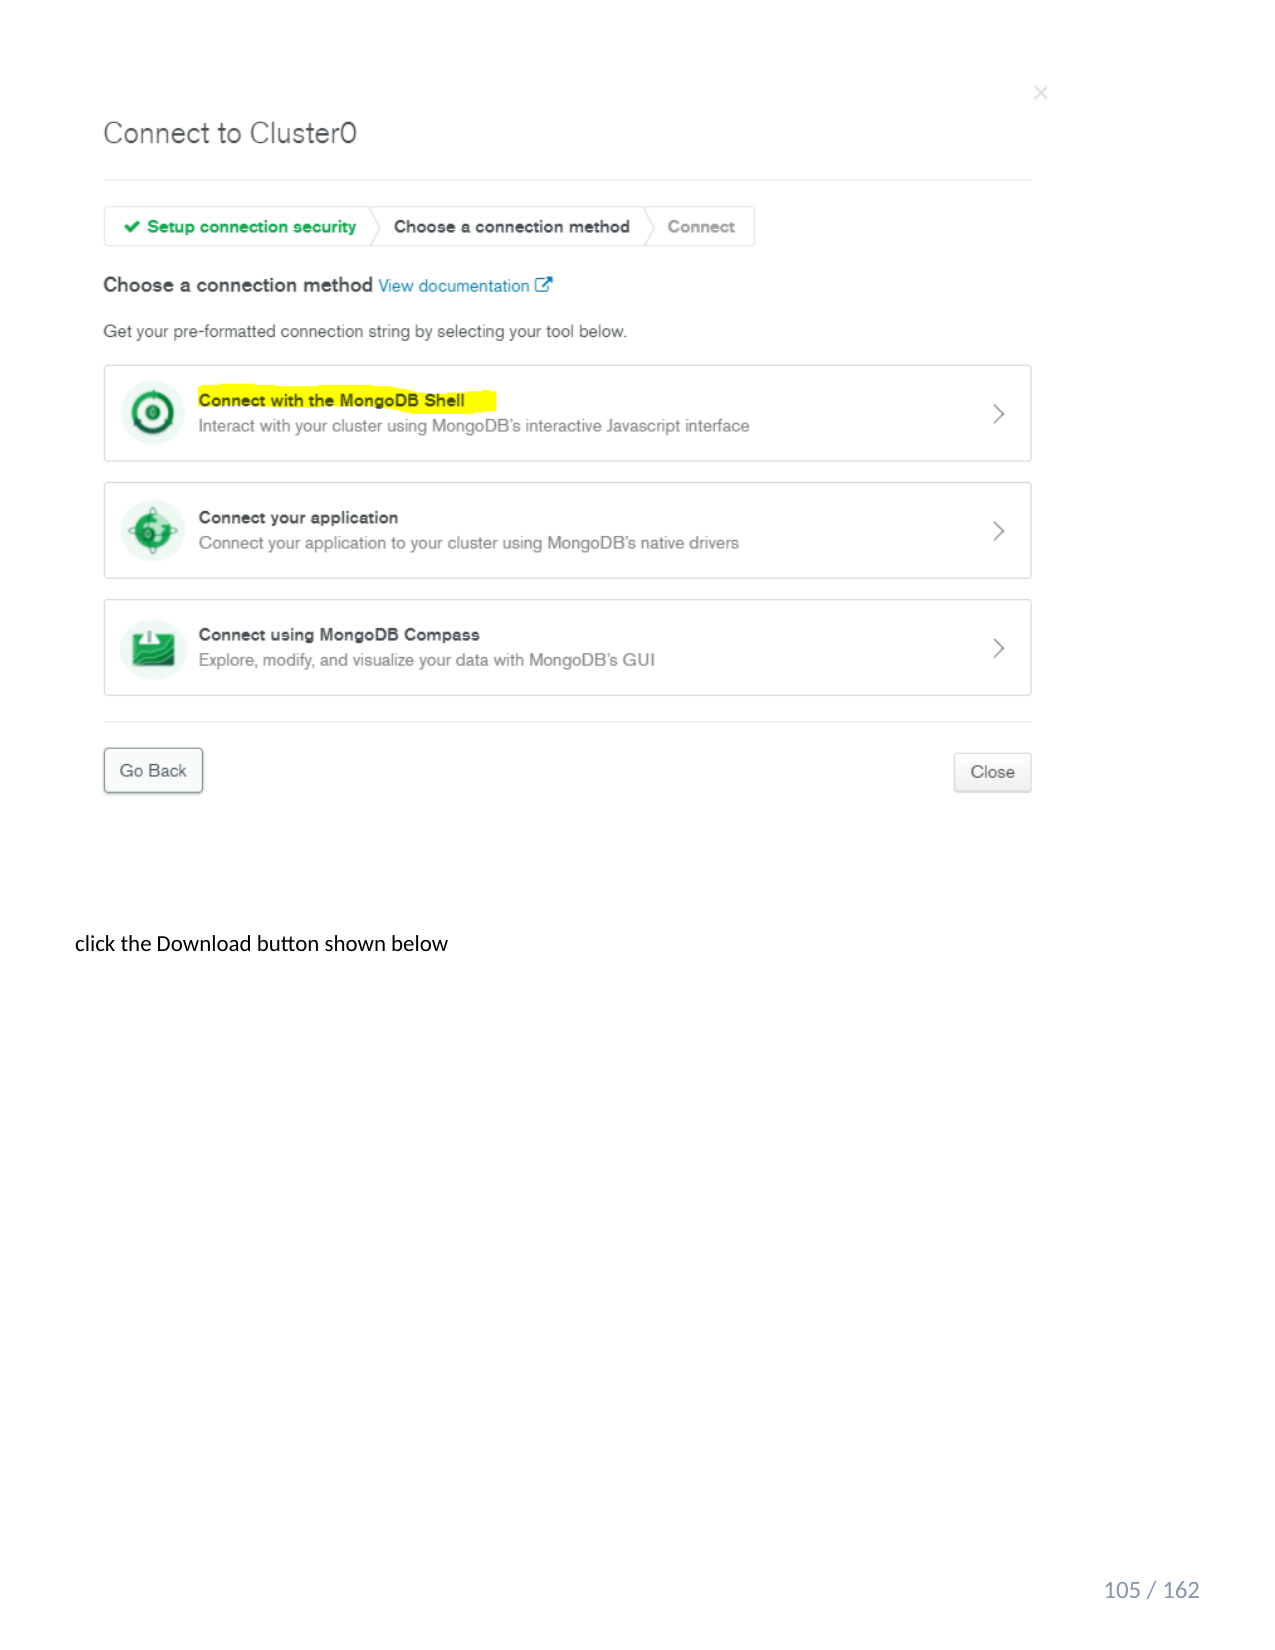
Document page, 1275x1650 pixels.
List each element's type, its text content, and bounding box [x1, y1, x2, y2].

picture [75, 75, 1047, 817]
text click the Download button shown below [75, 929, 1200, 957]
